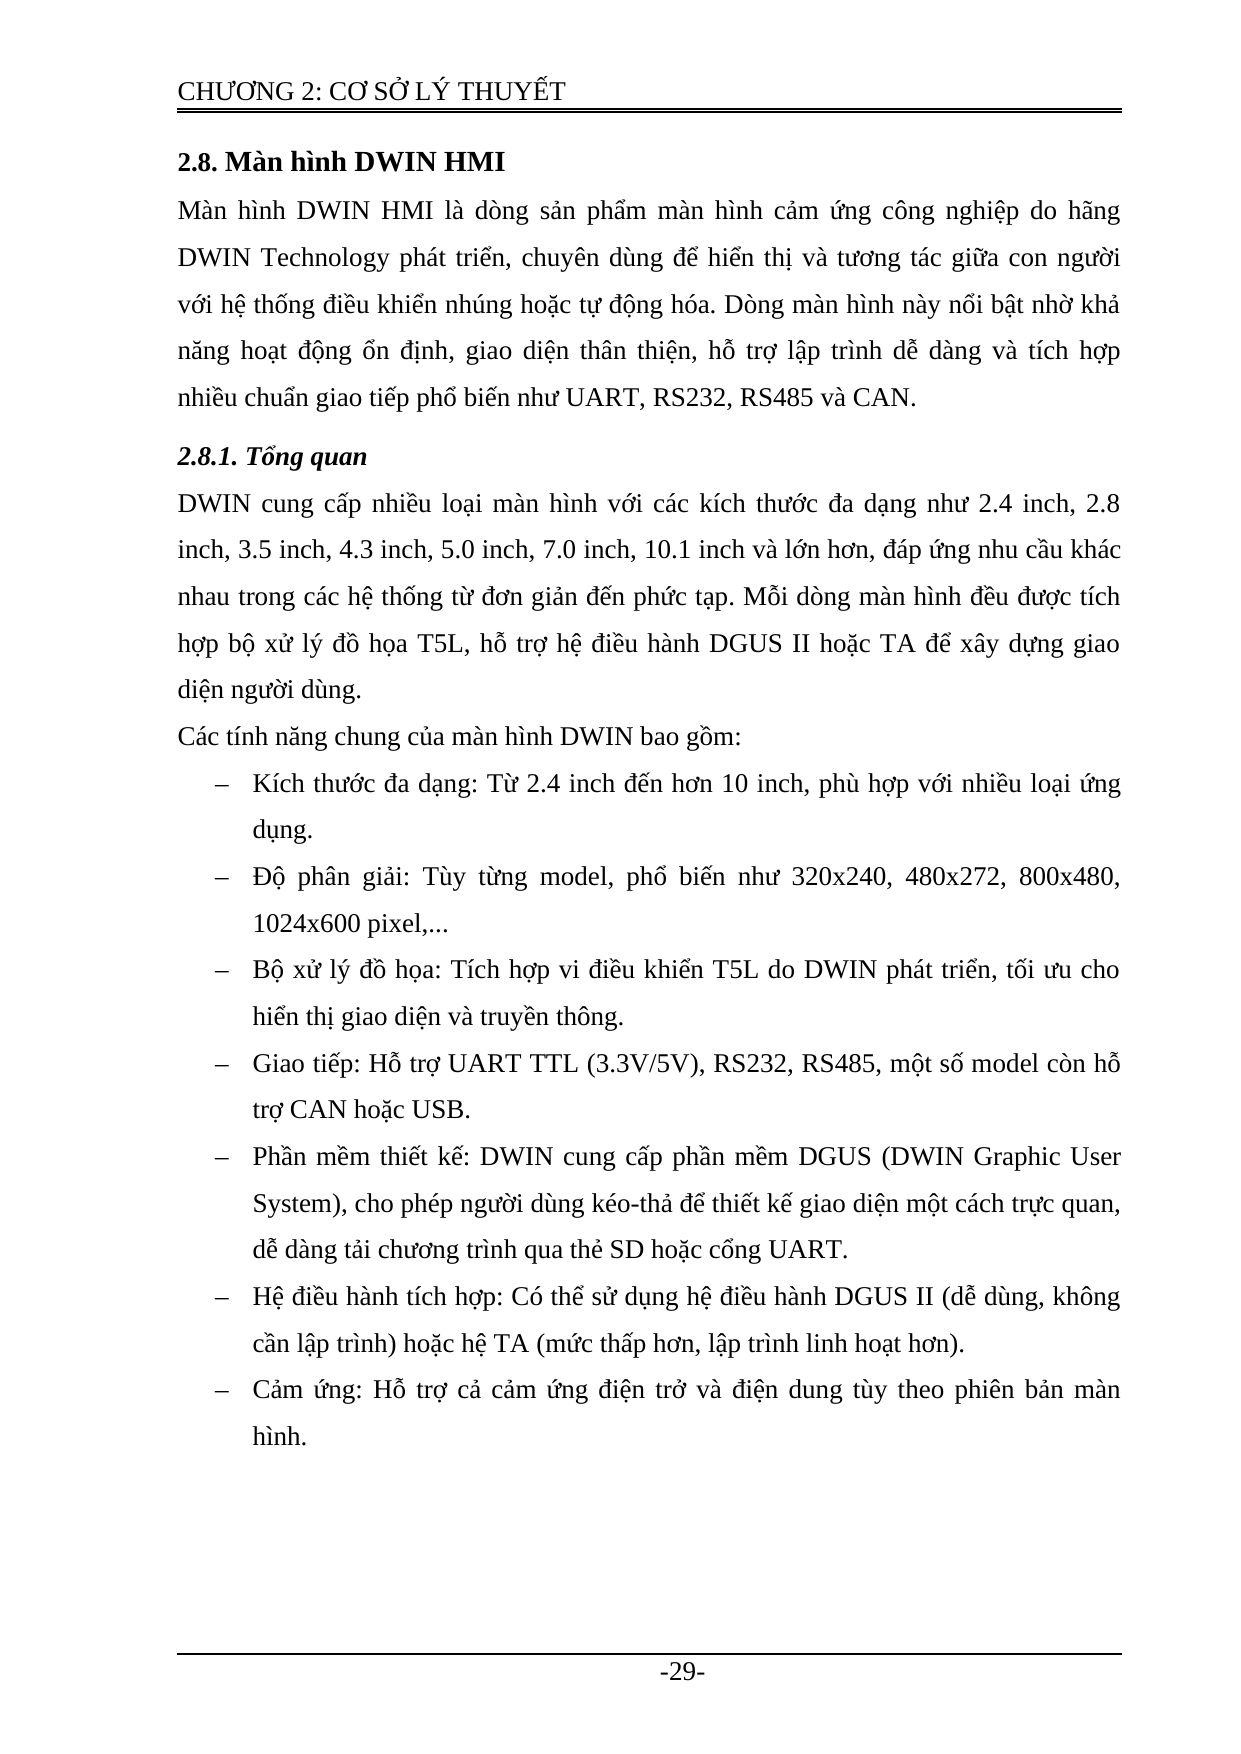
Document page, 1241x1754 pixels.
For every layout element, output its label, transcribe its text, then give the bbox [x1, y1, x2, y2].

list Cảm ứng: Hỗ trợ cả cảm ứng điện trở và điện dung tùy theo phiên bản màn hình. [215, 1373, 1122, 1451]
text Màn hình DWIN HMI là dòng sản phẩm màn hình cảm ứng công nghiệp do hãng DWIN Technology phát triển, chuyên dùng để hiển thị và tương tác giữa con người với hệ thống điều khiển nhúng hoặc tự động hóa. Dòng màn hình này nổi bật nhờ khả năng hoạt động ổn định, giao diện thân thiện, hỗ trợ lập trình dễ dàng và tích hợp nhiều chuẩn giao tiếp phổ biến như UART, RS232, RS485 và CAN. [177, 194, 1122, 412]
list Hệ điều hành tích hợp: Có thể sử dụng hệ điều hành DGUS II (dễ dùng, không cần lập trình) hoặc hệ TA (mức thấp hơn, lập trình linh hoạt hơn). [215, 1280, 1122, 1358]
list Độ phân giải: Tùy từng model, phổ biến như 320x240, 480x272, 800x480, 1024x600 pixel,... [215, 860, 1122, 938]
list Giao tiếp: Hỗ trợ UART TTL (3.3V/5V), RS232, RS485, một số model còn hỗ trợ CAN hoặc USB. [215, 1047, 1122, 1125]
text Các tính năng chung của màn hình DWIN bao gồm: [177, 720, 1122, 751]
subtitle Tổng quan [177, 440, 1122, 471]
list Bộ xử lý đồ họa: Tích hợp vi điều khiển T5L do DWIN phát triển, tối ưu cho hiển thị giao diện và truyền thông. [215, 953, 1122, 1031]
list Kích thước đa dạng: Từ 2.4 inch đến hơn 10 inch, phù hợp với nhiều loại ứng dụng. [215, 767, 1122, 845]
text DWIN cung cấp nhiều loại màn hình với các kích thước đa dạng như 2.4 inch, 2.8 inch, 3.5 inch, 4.3 inch, 5.0 inch, 7.0 inch, 10.1 inch và lớn hơn, đáp ứng nhu cầu khác nhau trong các hệ thống từ đơn giản đến phức tạp. Mỗi dòng màn hình đều được tích hợp bộ xử lý đồ họa T5L, hỗ trợ hệ điều hành DGUS II hoặc TA để xây dựng giao diện người dùng. [177, 487, 1122, 705]
subtitle Màn hình DWIN HMI [177, 144, 1122, 178]
list Phần mềm thiết kế: DWIN cung cấp phần mềm DGUS (DWIN Graphic User System), cho phép người dùng kéo-thả để thiết kế giao diện một cách trực quan, dễ dàng tải chương trình qua thẻ SD hoặc cổng UART. [215, 1140, 1122, 1265]
